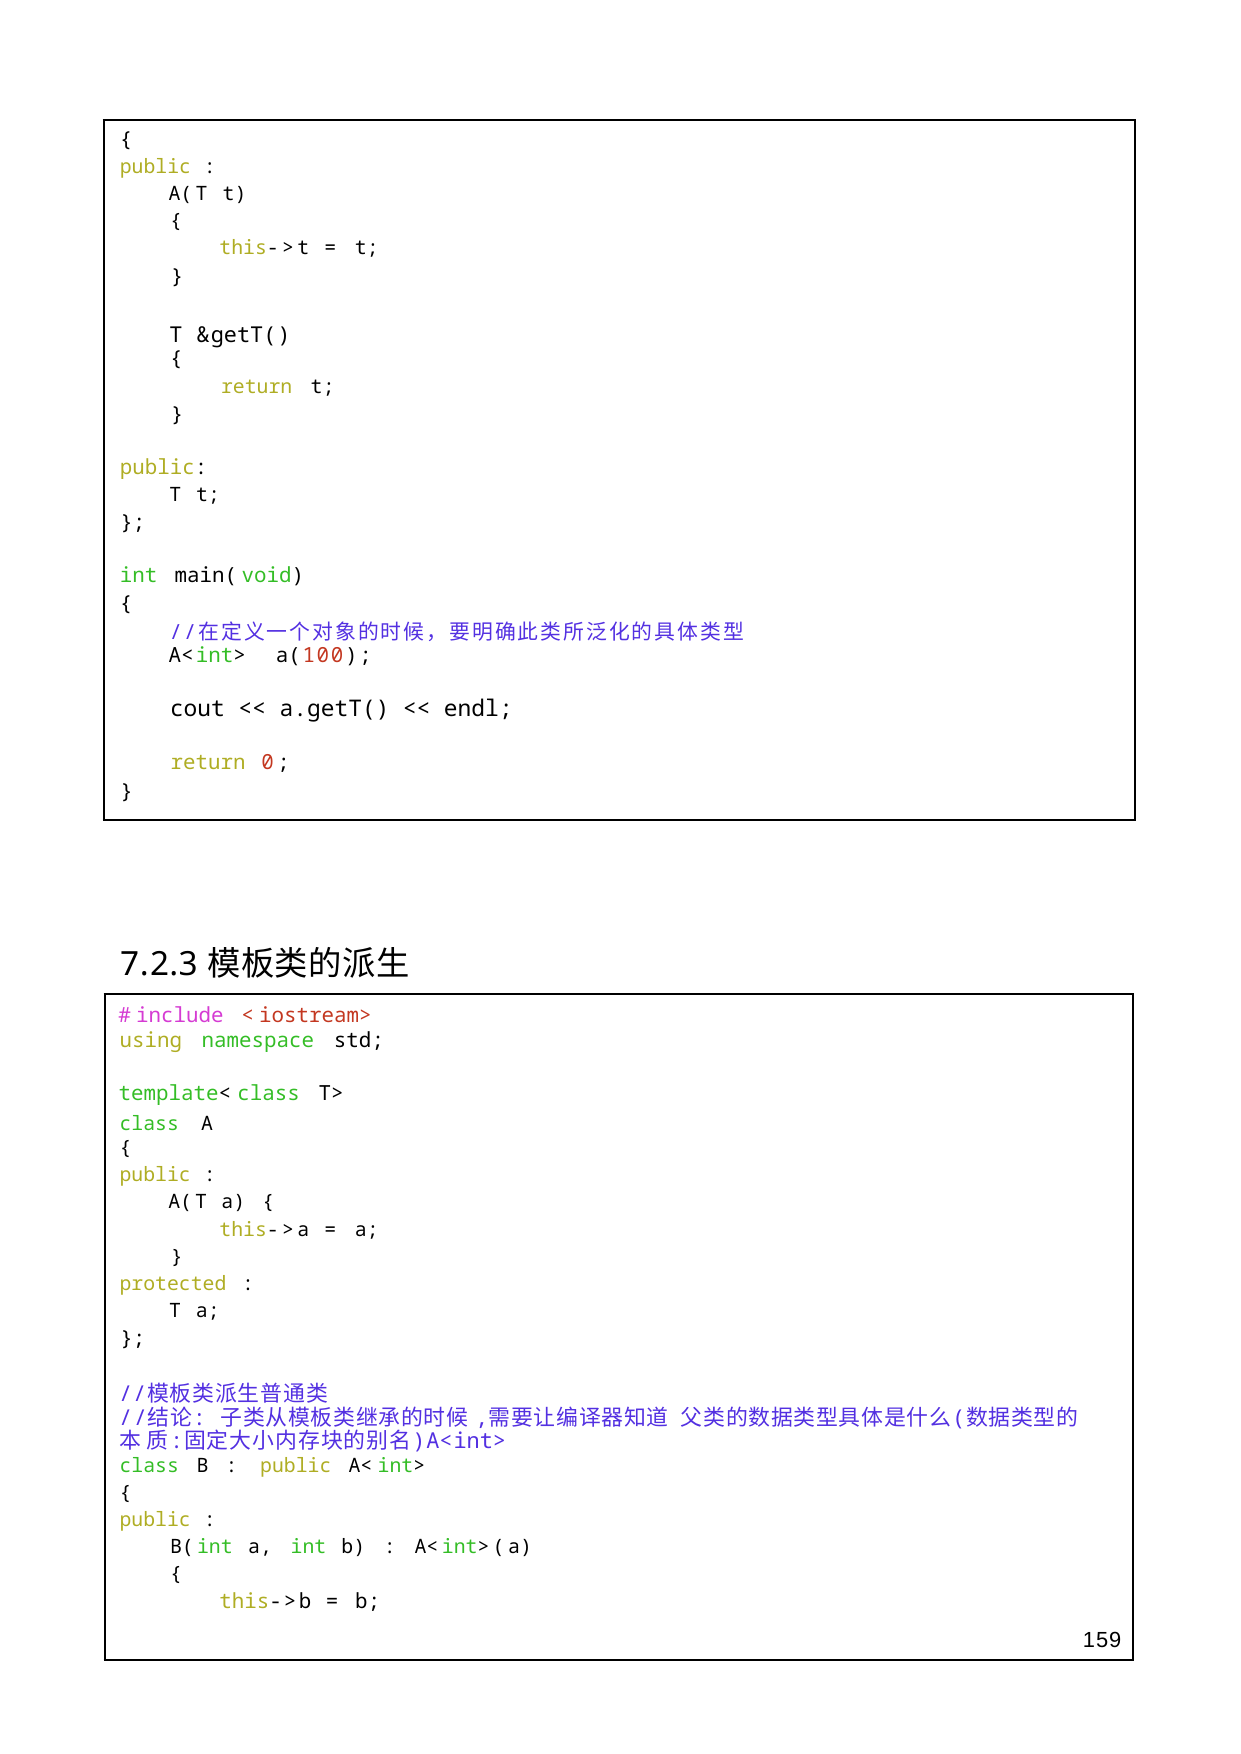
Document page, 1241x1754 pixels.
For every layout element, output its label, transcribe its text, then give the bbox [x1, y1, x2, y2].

text 7.2.3 模板类的派生 [120, 938, 1137, 985]
table_header #include <iostream> using namespace std; template<class T> class A { public : A(T a) { this->a = a; } protected : T a; }; //模板类派⽣普通类 //结论: ⼦类从模板类继承的时候 ,需要让编译器知道 ⽗类的数据类型具体是什么(数据类型的本 质:固定⼤⼩内存块的别名)A<int> class B : public A<int> { public : B(int a, int b) : A<int>(a) { this->b = b; 159 [106, 995, 1132, 1659]
table_header { public : A(T t) { this->t = t; } T &getT() { return t; } public: T t; }; int main(void) { //在定义⼀个对象的时候，要明确此类所泛化的具体类型 A<int> a(100); cout << a.getT() << endl; return 0; } [105, 121, 1134, 819]
